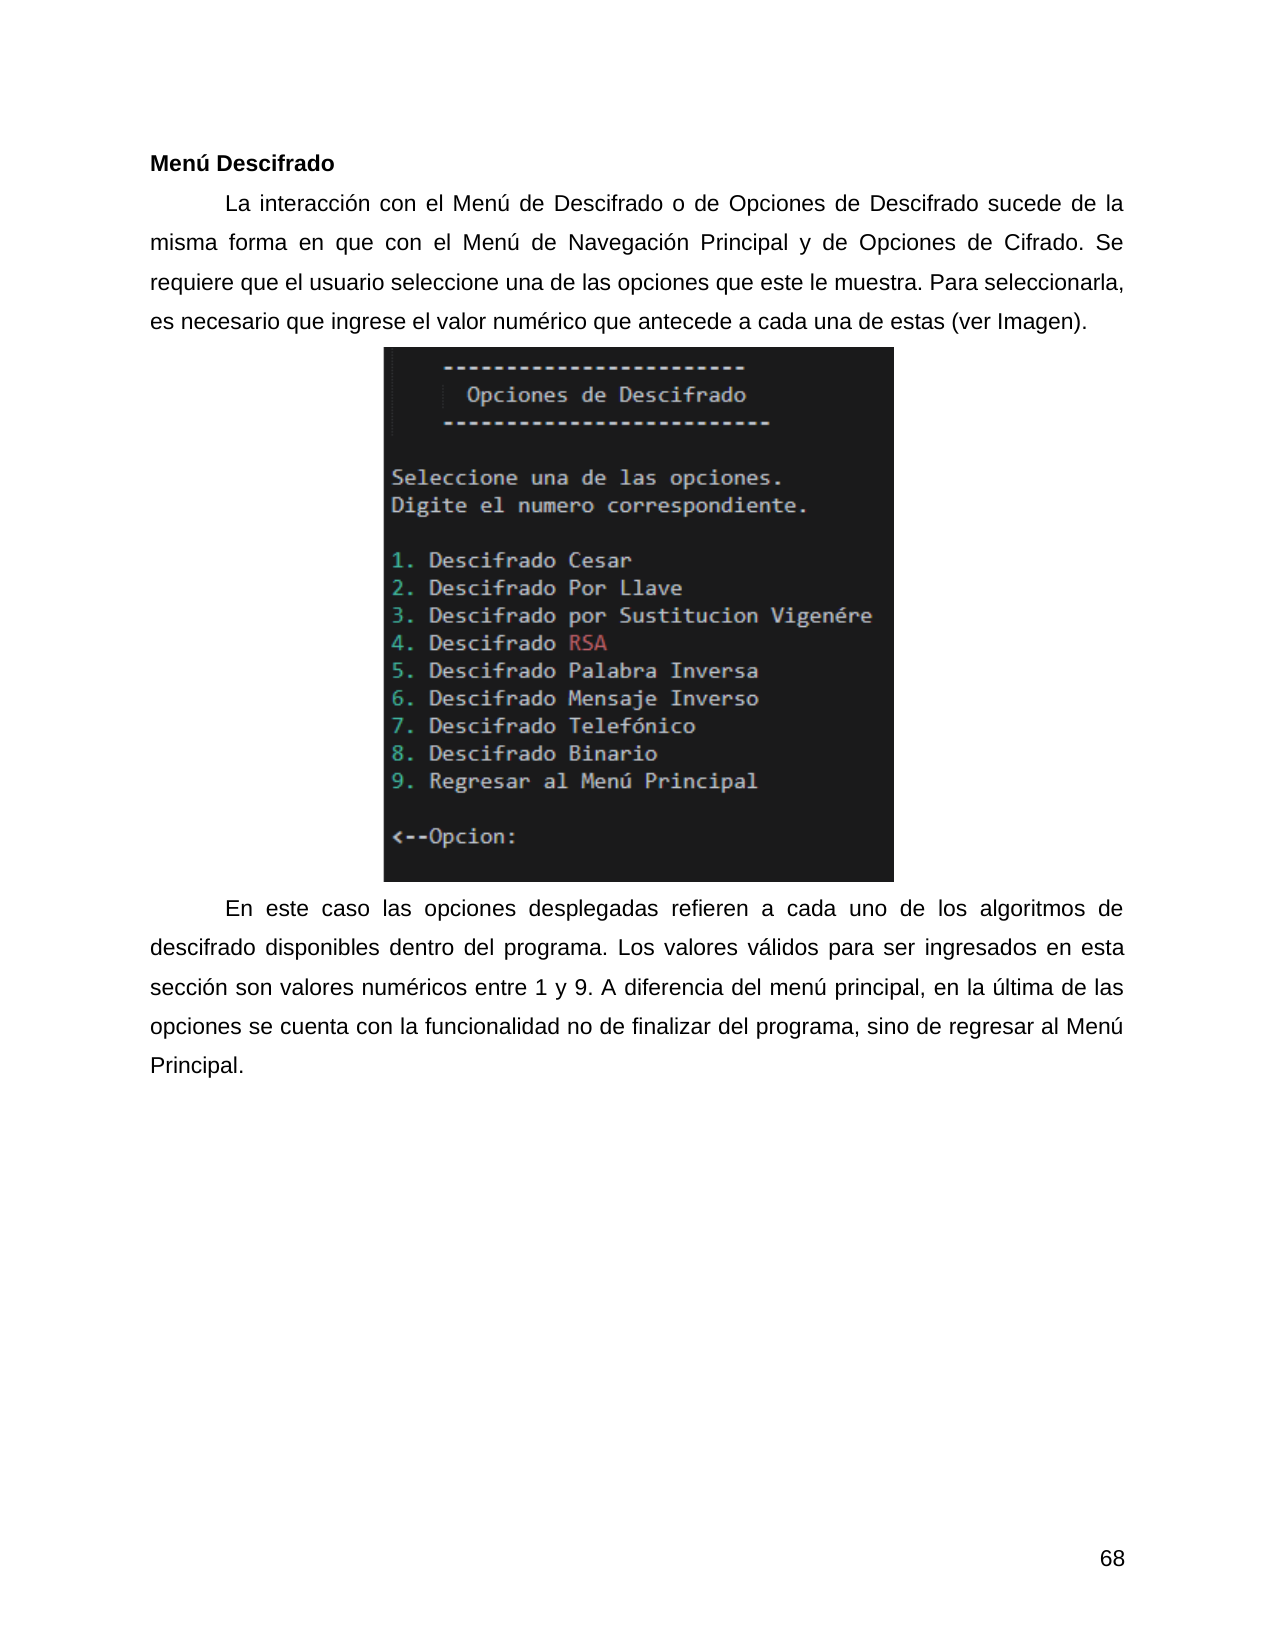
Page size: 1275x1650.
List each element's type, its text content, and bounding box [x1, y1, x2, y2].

text En este caso las opciones desplegadas refieren a cada uno de los algoritmos de descifrado disponibles dentro del programa. Los valores válidos para ser ingresados en esta sección son valores numéricos entre 1 y 9. A diferencia del menú principal, en la última de las opciones se cuenta con la funcionalidad no de finalizar del programa, sino de regresar al Menú Principal. [150, 894, 1125, 1079]
text La interacción con el Menú de Descifrado o de Opciones de Descifrado sucede de la misma forma en que con el Menú de Navegación Principal y de Opciones de Cifrado. Se requiere que el usuario seleccione una de las opciones que este le muestra. Para seleccionarla, es necesario que ingrese el valor numérico que antecede a cada una de estas (ver Imagen). [150, 189, 1125, 334]
subtitle Menú Descifrado [150, 150, 1125, 176]
picture [381, 347, 894, 882]
